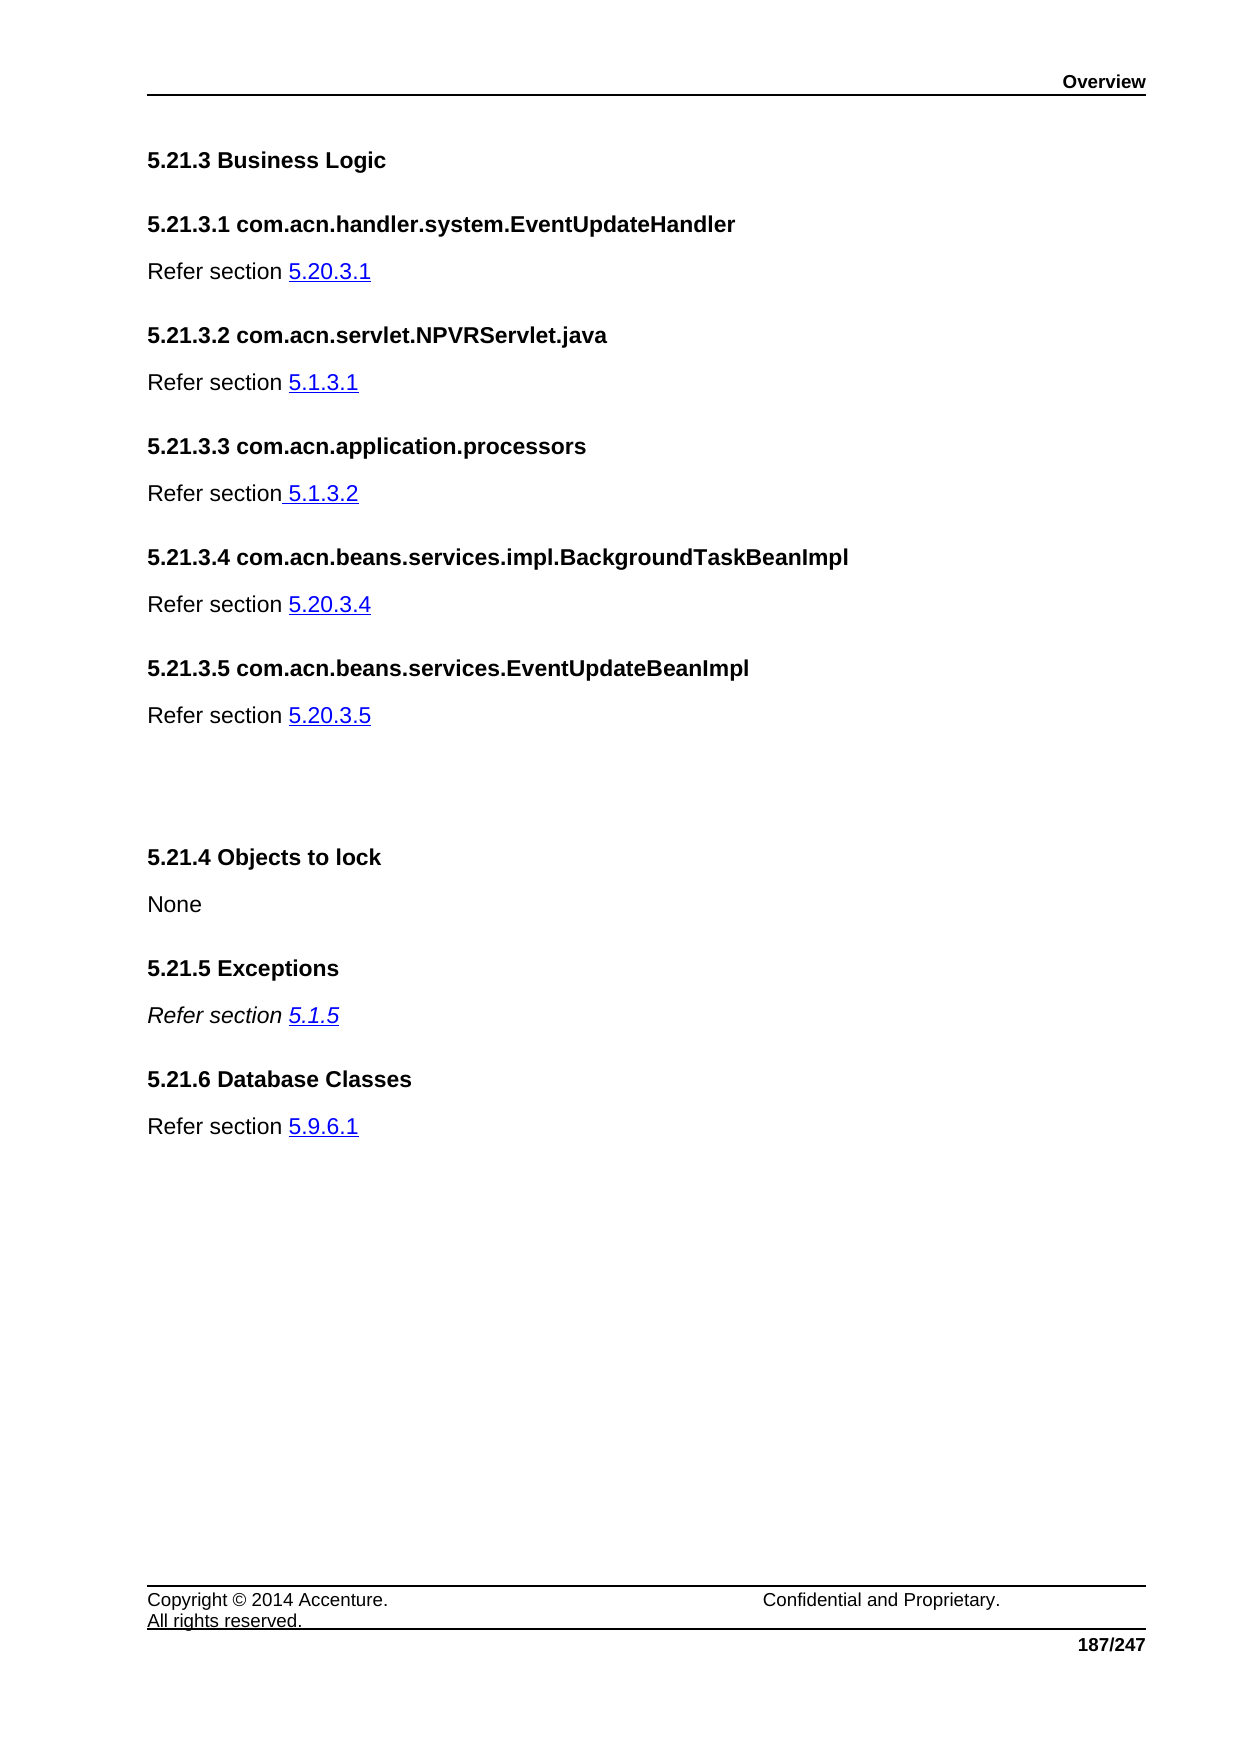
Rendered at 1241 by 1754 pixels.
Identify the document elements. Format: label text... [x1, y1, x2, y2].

text Refer section 5.20.3.5 [147, 702, 1146, 728]
text Refer section 5.1.5 [147, 1002, 1146, 1028]
subtitle Business Logic [147, 147, 1146, 173]
subtitle com.acn.beans.services.impl.BackgroundTaskBeanImpl [147, 544, 1146, 570]
subtitle com.acn.application.processors [147, 433, 1146, 459]
subtitle com.acn.beans.services.EventUpdateBeanImpl [147, 655, 1146, 681]
text Refer section 5.20.3.4 [147, 591, 1146, 617]
text Refer section 5.1.3.1 [147, 369, 1146, 395]
subtitle Objects to lock [147, 844, 1146, 870]
subtitle Exceptions [147, 955, 1146, 981]
subtitle com.acn.servlet.NPVRServlet.java [147, 322, 1146, 348]
text Refer section 5.9.6.1 [147, 1113, 1146, 1139]
text None [147, 891, 1146, 917]
subtitle Database Classes [147, 1066, 1146, 1092]
text Refer section 5.1.3.2 [147, 480, 1146, 506]
subtitle com.acn.handler.system.EventUpdateHandler [147, 211, 1146, 237]
text Refer section 5.20.3.1 [147, 258, 1146, 284]
